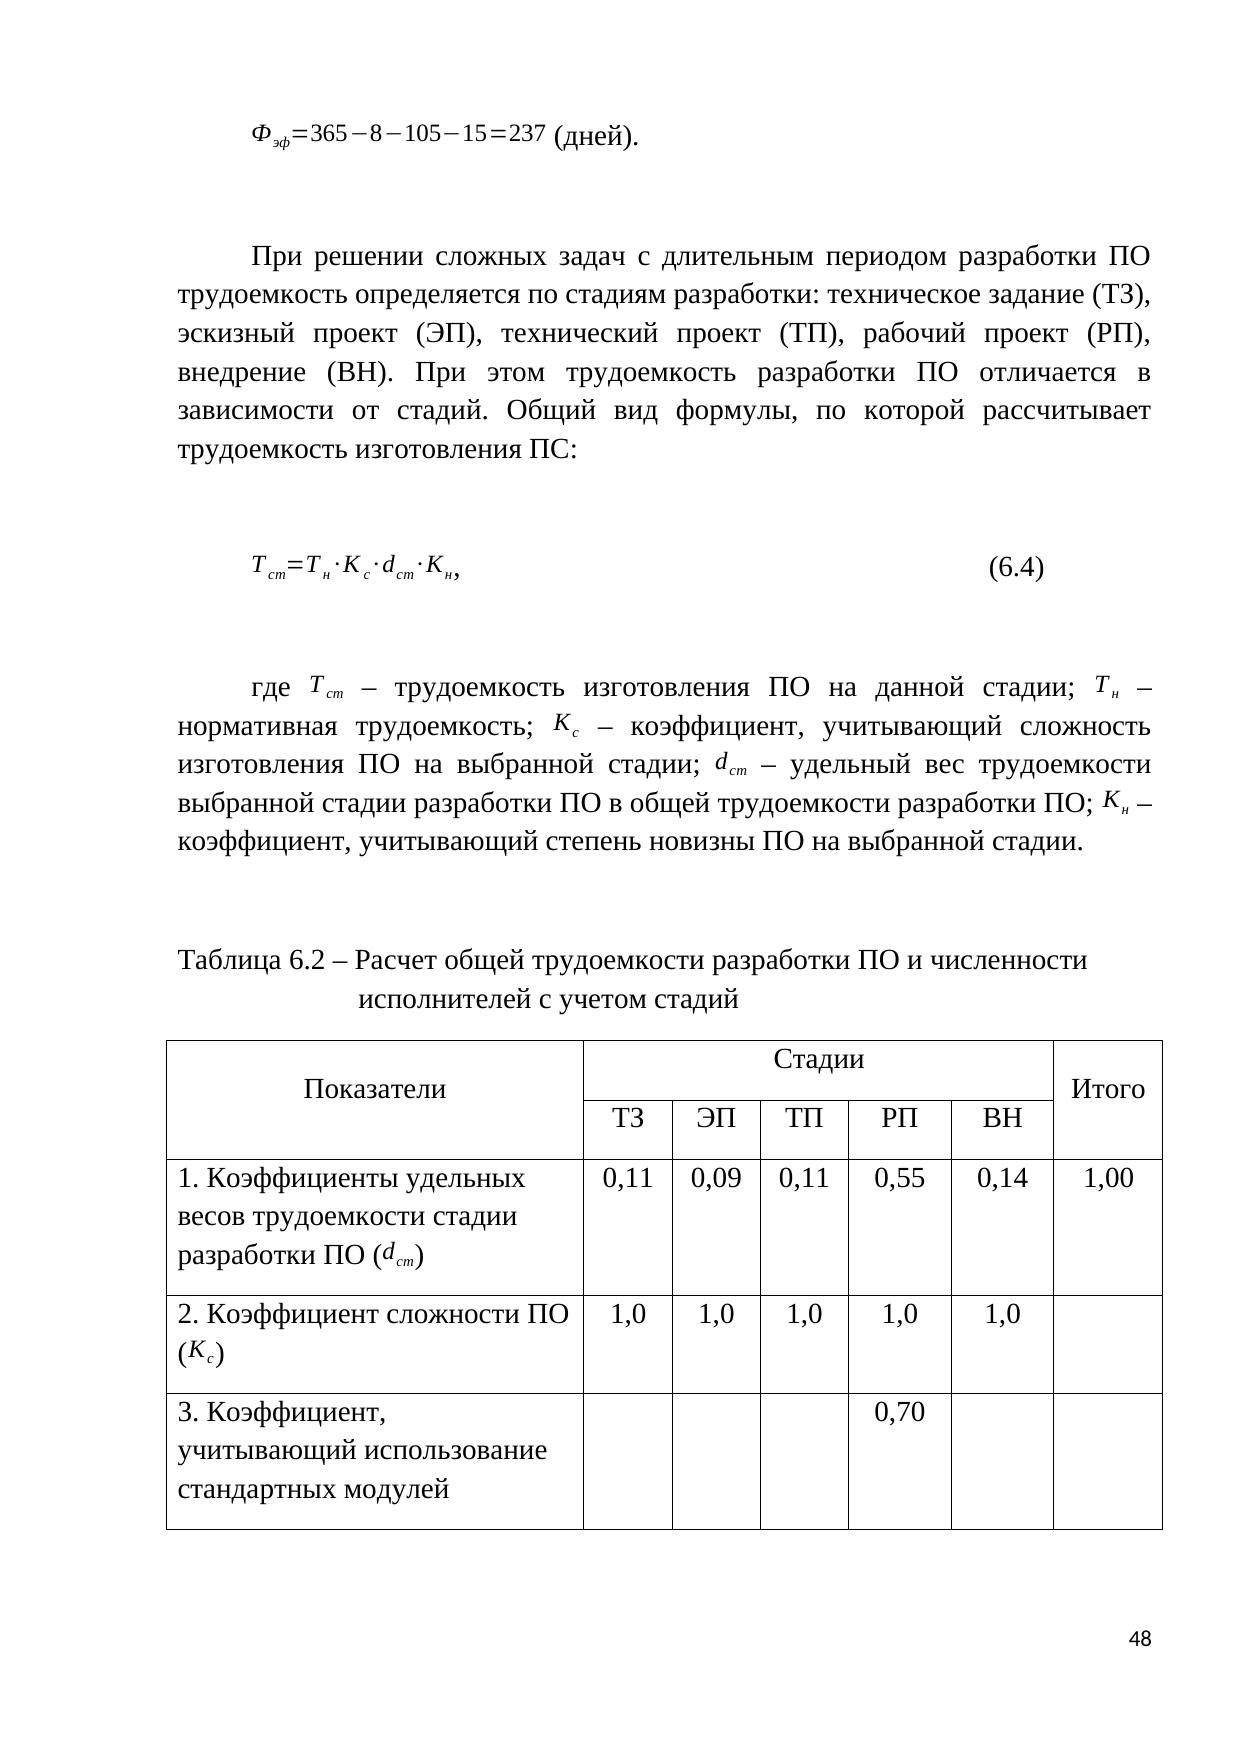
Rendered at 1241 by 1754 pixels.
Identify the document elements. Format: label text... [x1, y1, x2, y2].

table_cell [673, 1394, 760, 1529]
table_cell 1,0 [761, 1296, 848, 1393]
table_cell 0,09 [673, 1160, 760, 1295]
table_cell 1,00 [1054, 1160, 1162, 1295]
table_cell [584, 1394, 672, 1529]
text Таблица 6.2 – Расчет общей трудоемкости разработки ПО и численности исполнителей с учетом стадий [177, 942, 1152, 1014]
text где – трудоемкость изготовления ПО на данной стадии; – нормативная трудоемкость; – коэффициент, учитывающий сложность изготовления ПО на выбранной стадии; – удельный вес трудоемкости выбранной стадии разработки ПО в общей трудоемкости разработки ПО; – коэффициент, учитывающий степень новизны ПО на выбранной стадии. [177, 669, 1152, 857]
table_cell 0,11 [761, 1160, 848, 1295]
table_cell 1,0 [673, 1296, 760, 1393]
table_cell 3. Коэффициент, учитывающий использование стандартных модулей [167, 1394, 583, 1529]
table_cell ВН [952, 1101, 1053, 1159]
table_cell [1054, 1296, 1162, 1393]
text При решении сложных задач с длительным периодом разработки ПО трудоемкость определяется по стадиям разработки: техническое задание (ТЗ), эскизный проект (ЭП), технический проект (ТП), рабочий проект (РП), внедрение (ВН). При этом трудоемкость разработки ПО отличается в зависимости от стадий. Общий вид формулы, по которой рассчитывает трудоемкость изготовления ПС: [177, 238, 1152, 464]
table_cell 1,0 [849, 1296, 951, 1393]
table_cell [952, 1394, 1053, 1529]
table_cell [1054, 1394, 1162, 1529]
table_cell 0,55 [849, 1160, 951, 1295]
table_cell 2. Коэффициент сложности ПО () [167, 1296, 583, 1393]
table_cell [761, 1394, 848, 1529]
table_cell 1,0 [584, 1296, 672, 1393]
table_cell РП [849, 1101, 951, 1159]
table_cell 0,70 [849, 1394, 951, 1529]
table_cell 0,14 [952, 1160, 1053, 1295]
table_cell 1,0 [952, 1296, 1053, 1393]
table_cell ТЗ [584, 1101, 672, 1159]
table_cell 0,11 [584, 1160, 672, 1295]
text (дней). [177, 118, 1152, 153]
table_cell 1. Коэффициенты удельных весов трудоемкости стадии разработки ПО () [167, 1160, 583, 1295]
table_header Итого [1054, 1041, 1162, 1159]
table_header Стадии [584, 1041, 1053, 1099]
text , (6.4) [177, 549, 1152, 584]
table_cell ТП [761, 1101, 848, 1159]
table_cell ЭП [673, 1101, 760, 1159]
table_header Показатели [167, 1041, 583, 1159]
